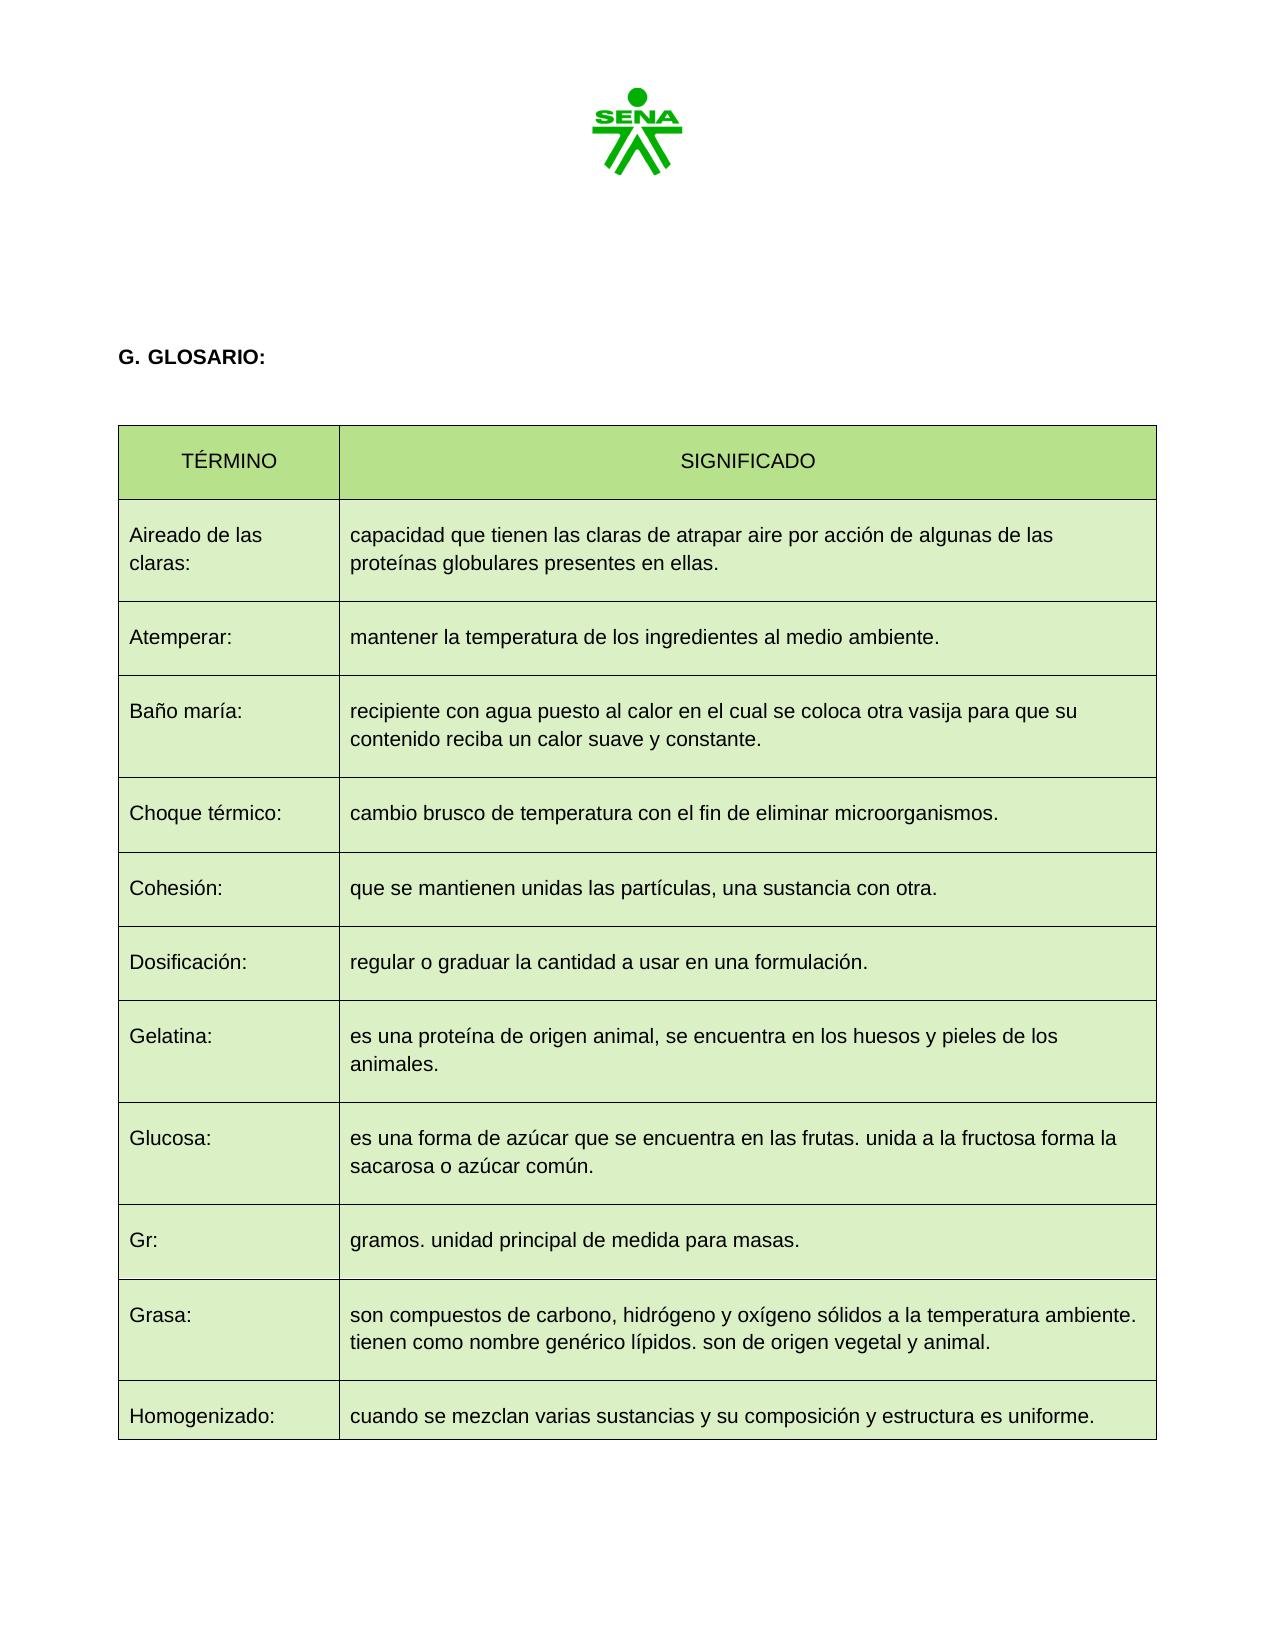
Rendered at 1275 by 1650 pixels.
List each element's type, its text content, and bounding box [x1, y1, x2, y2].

table_cell Choque térmico: [119, 778, 339, 852]
table_header TÉRMINO [119, 426, 339, 499]
table_cell son compuestos de carbono, hidrógeno y oxígeno sólidos a la temperatura ambiente. tienen como nombre genérico lípidos. son de origen vegetal y animal. [340, 1280, 1156, 1380]
table_cell regular o graduar la cantidad a usar en una formulación. [340, 927, 1156, 1000]
table_cell que se mantienen unidas las partículas, una sustancia con otra. [340, 853, 1156, 926]
table_cell Cohesión: [119, 853, 339, 926]
table_cell mantener la temperatura de los ingredientes al medio ambiente. [340, 602, 1156, 675]
table_cell Glucosa: [119, 1103, 339, 1204]
table_cell Baño maría: [119, 676, 339, 777]
table_cell Gr: [119, 1205, 339, 1278]
table_cell capacidad que tienen las claras de atrapar aire por acción de algunas de las proteínas globulares presentes en ellas. [340, 500, 1156, 601]
table_cell Aireado de las claras: [119, 500, 339, 601]
table_cell cuando se mezclan varias sustancias y su composición y estructura es uniforme. [340, 1381, 1156, 1439]
table_cell Dosificación: [119, 927, 339, 1000]
table_cell cambio brusco de temperatura con el fin de eliminar microorganismos. [340, 778, 1156, 852]
list GLOSARIO: [118, 345, 1157, 369]
table_header SIGNIFICADO [340, 426, 1156, 499]
table_cell gramos. unidad principal de medida para masas. [340, 1205, 1156, 1278]
table_cell es una forma de azúcar que se encuentra en las frutas. unida a la fructosa forma la sacarosa o azúcar común. [340, 1103, 1156, 1204]
table_cell Atemperar: [119, 602, 339, 675]
table_cell Gelatina: [119, 1001, 339, 1102]
table_cell es una proteína de origen animal, se encuentra en los huesos y pieles de los animales. [340, 1001, 1156, 1102]
table_cell Grasa: [119, 1280, 339, 1380]
picture [592, 87, 683, 176]
table_cell recipiente con agua puesto al calor en el cual se coloca otra vasija para que su contenido reciba un calor suave y constante. [340, 676, 1156, 777]
table_cell Homogenizado: [119, 1381, 339, 1439]
